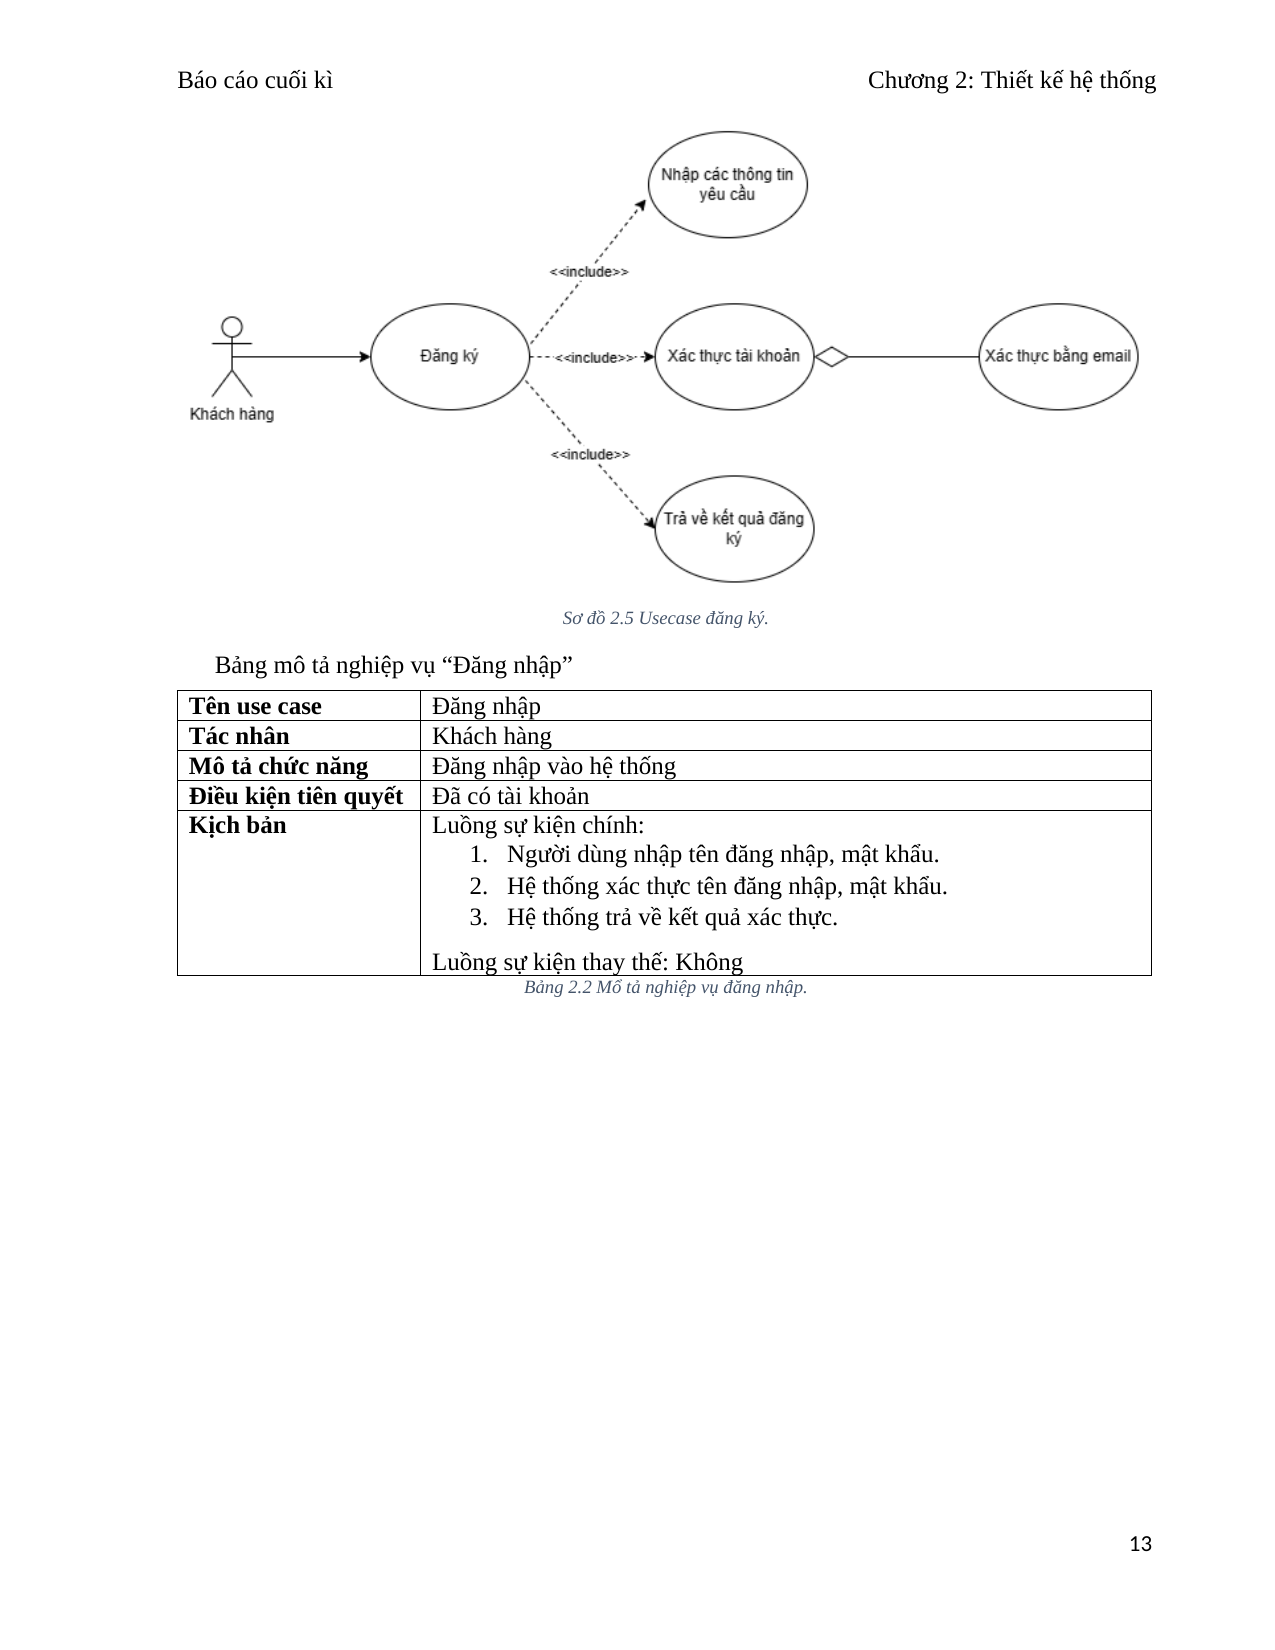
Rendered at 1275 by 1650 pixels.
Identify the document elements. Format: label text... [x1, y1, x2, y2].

text Sơ đồ 2.5 Usecase đăng ký. [177, 607, 1156, 629]
table_cell Đã có tài khoản [421, 781, 1151, 809]
table_cell Đăng nhập vào hệ thống [421, 751, 1151, 780]
table_cell Luồng sự kiện chính: Người dùng nhập tên đăng nhập, mật khẩu. Hệ thống xác thực tên đăng nhập, mật khẩu. Hệ thống trả về kết quả xác thực. Luồng sự kiện thay thế: Không [421, 811, 1151, 975]
table_cell Kịch bản [178, 811, 420, 975]
table_cell Khách hàng [421, 721, 1151, 750]
table_cell Tác nhân [178, 721, 420, 750]
table_cell Mô tả chức năng [178, 751, 420, 780]
text Bảng 2.2 Mổ tả nghiệp vụ đăng nhập. [177, 976, 1156, 998]
table_cell Điều kiện tiên quyết [178, 781, 420, 809]
picture [177, 118, 1152, 596]
table_header Đăng nhập [421, 691, 1151, 720]
table_header Tên use case [178, 691, 420, 720]
text Bảng mô tả nghiệp vụ “Đăng nhập” [177, 650, 1156, 678]
